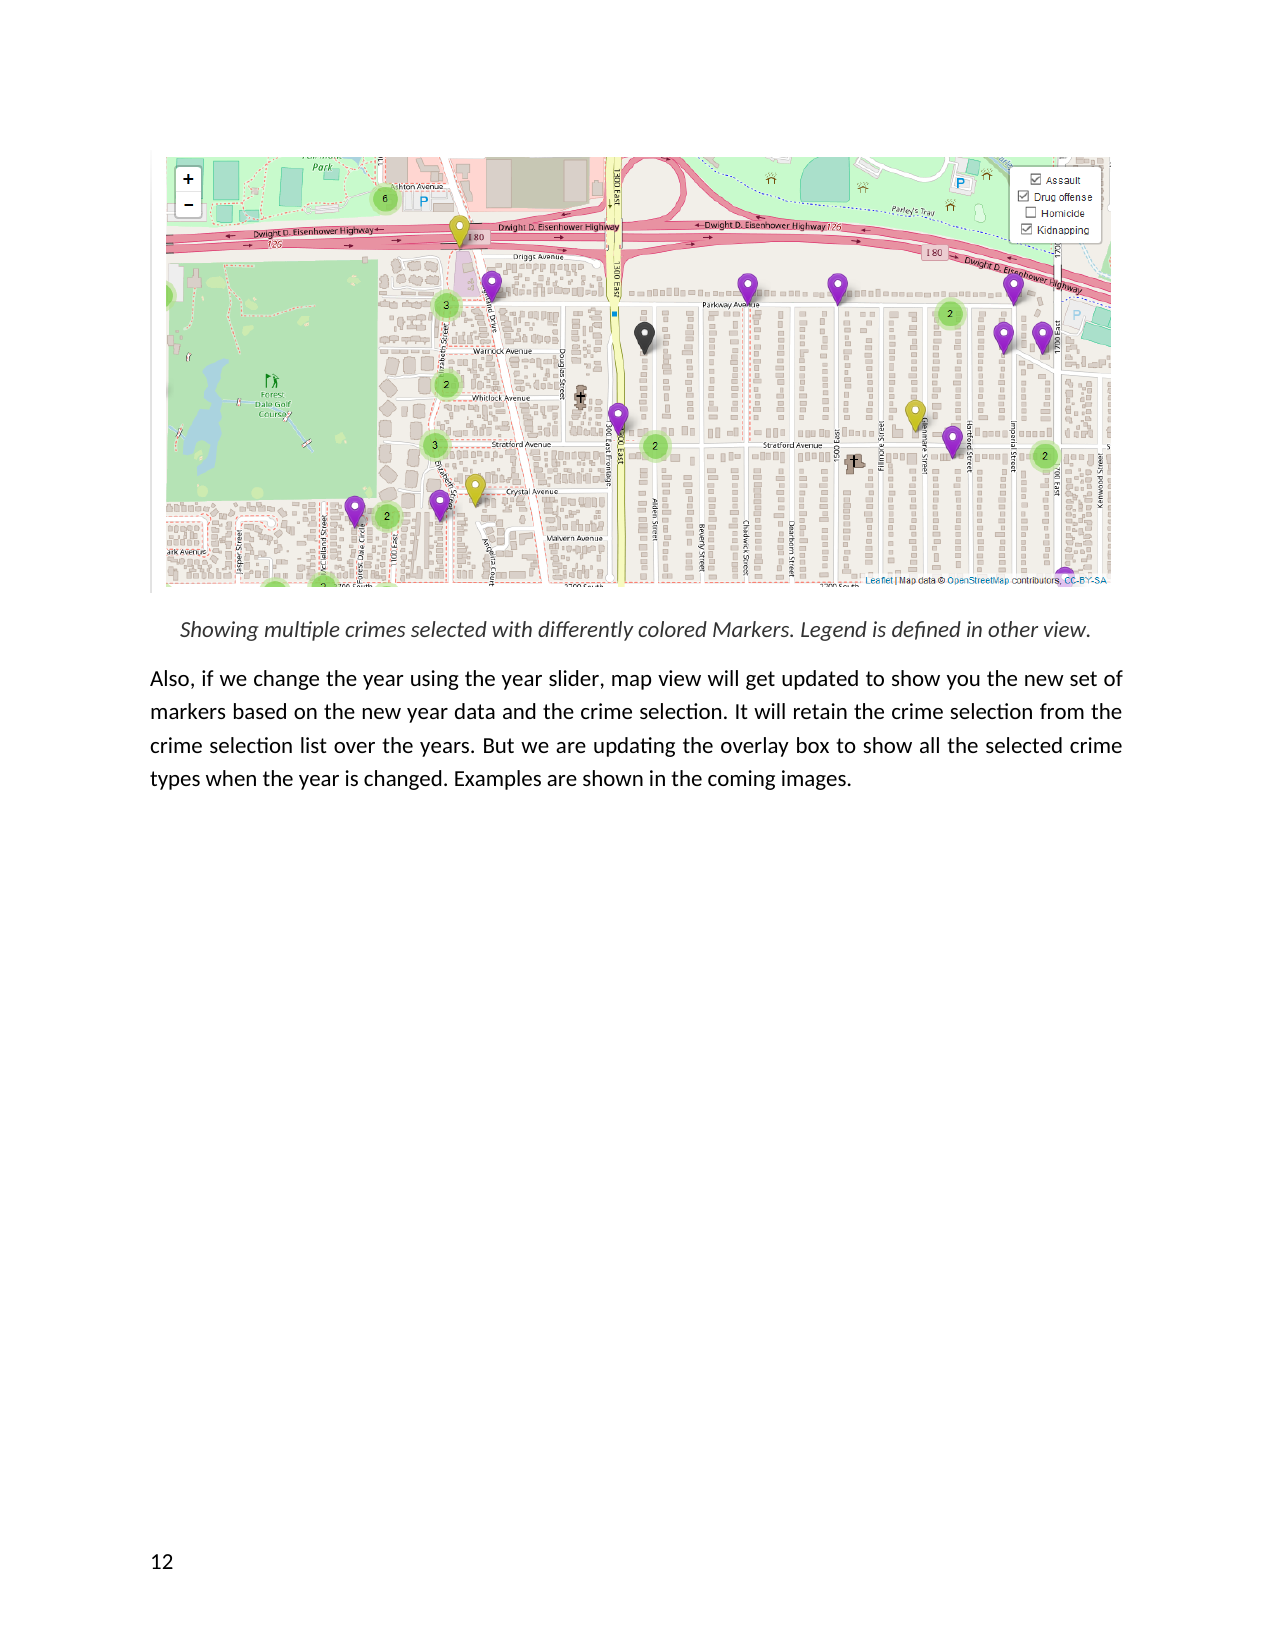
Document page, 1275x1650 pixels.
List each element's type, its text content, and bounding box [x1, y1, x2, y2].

text Also, if we change the year using the year slider, map view will get updated to show you the new set of markers based on the new year data and the crime selection. It will retain the crime selection from the crime selection list over the years. But we are updating the overlay box to show all the selected crime types when the year is changed. Examples are shown in the coming images. [150, 664, 1125, 793]
picture [150, 150, 1125, 593]
text Showing multiple crimes selected with differently colored Markers. Legend is defined in other view. [150, 615, 1125, 643]
